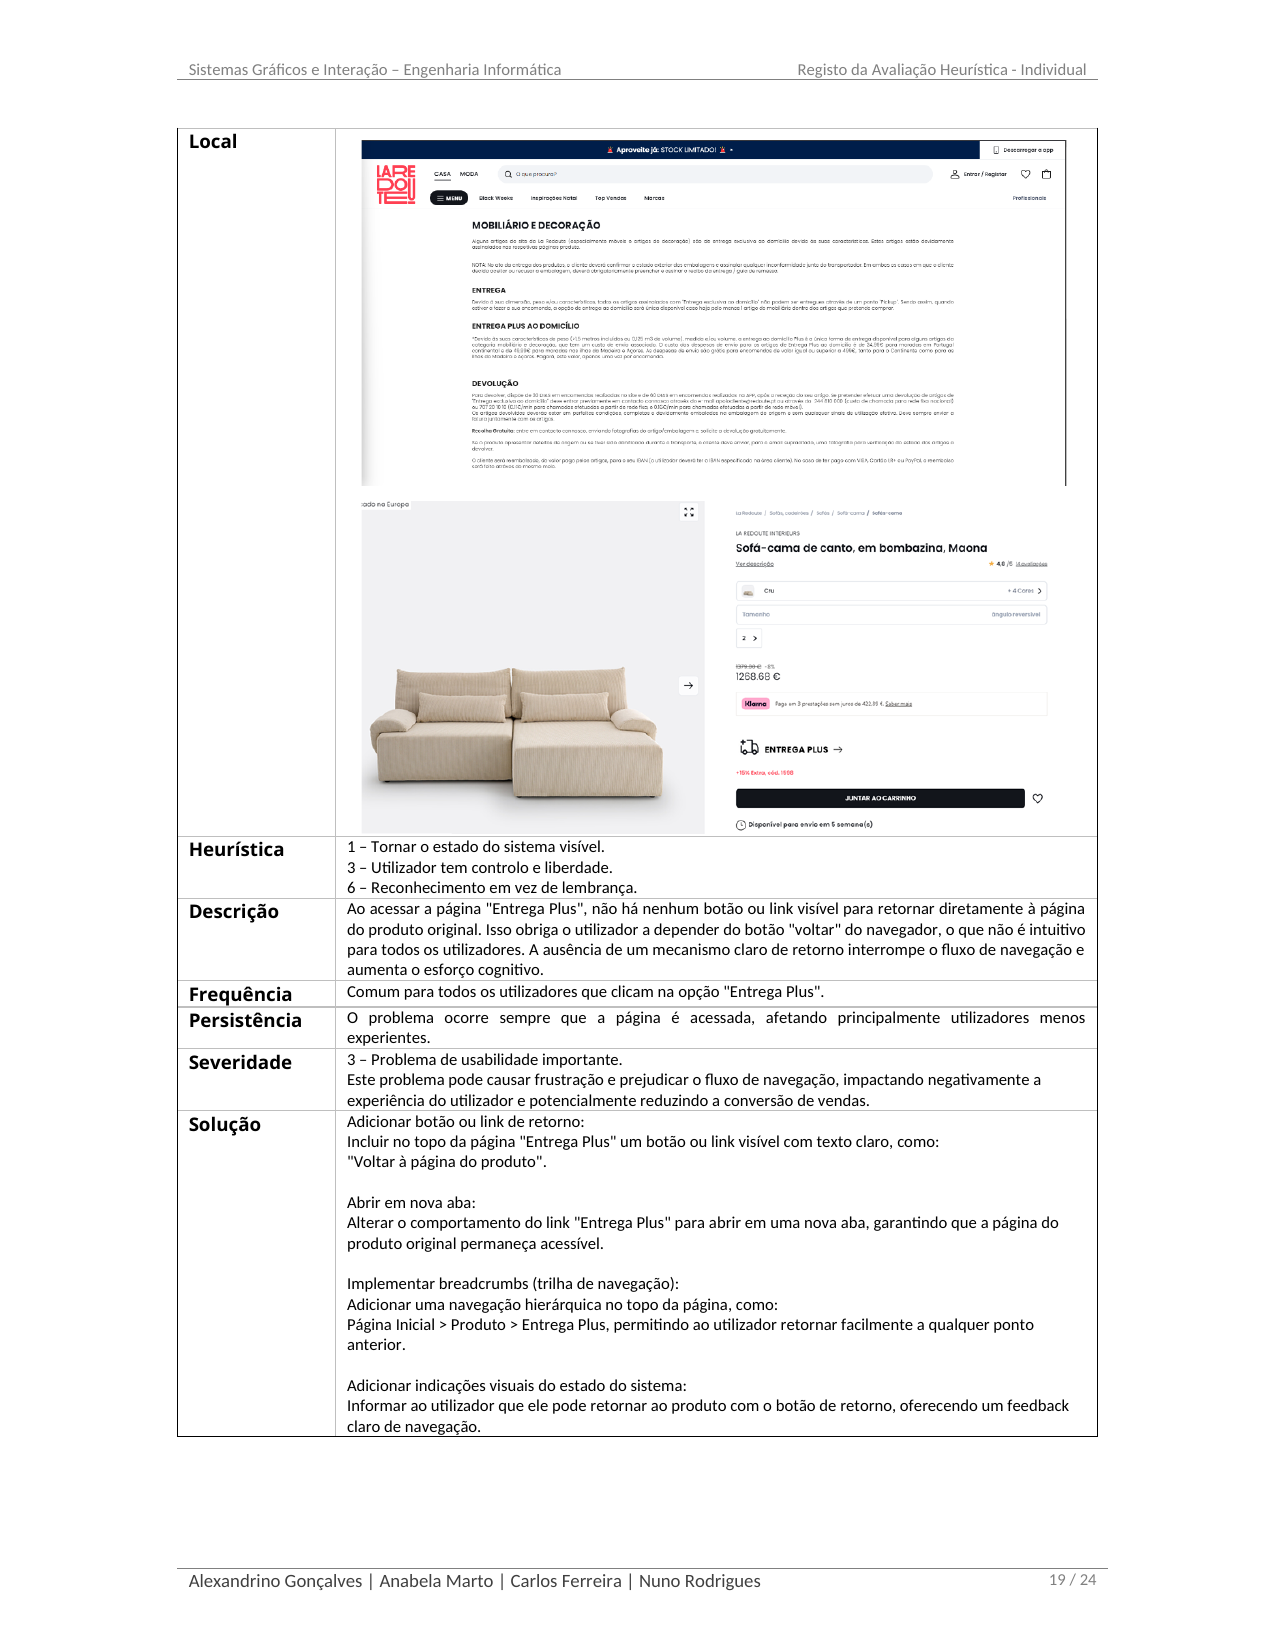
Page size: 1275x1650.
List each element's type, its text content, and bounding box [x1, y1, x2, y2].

picture [360, 501, 1064, 833]
table_cell Ao acessar a página "Entrega Plus", não há nenhum botão ou link visível para retornar diretamente à página do produto original. Isso obriga o utilizador a depender do botão "voltar" do navegador, o que não é intuitivo para todos os utilizadores. A ausência de um mecanismo claro de retorno interrompe o fluxo de navegação e aumenta o esforço cognitivo. [336, 899, 1097, 980]
table_cell Solução [178, 1111, 335, 1436]
picture [360, 140, 1067, 485]
table_cell Severidade [178, 1049, 335, 1110]
table_cell Descrição [178, 899, 335, 980]
table_cell Persistência [178, 1008, 335, 1048]
table_cell 3 – Problema de usabilidade importante. Este problema pode causar frustração e prejudicar o fluxo de navegação, impactando negativamente a experiência do utilizador e potencialmente reduzindo a conversão de vendas. [336, 1049, 1097, 1110]
table_cell Comum para todos os utilizadores que clicam na opção "Entrega Plus". [336, 981, 1097, 1006]
table_cell Local [178, 129, 335, 836]
table_cell [336, 129, 1097, 836]
table_cell 1 – Tornar o estado do sistema visível. 3 – Utilizador tem controlo e liberdade. 6 – Reconhecimento em vez de lembrança. [336, 837, 1097, 898]
table_cell Adicionar botão ou link de retorno: Incluir no topo da página "Entrega Plus" um botão ou link visível com texto claro, como: "Voltar à página do produto". Abrir em nova aba: Alterar o comportamento do link "Entrega Plus" para abrir em uma nova aba, garantindo que a página do produto original permaneça acessível. Implementar breadcrumbs (trilha de navegação): Adicionar uma navegação hierárquica no topo da página, como: Página Inicial > Produto > Entrega Plus, permitindo ao utilizador retornar facilmente a qualquer ponto anterior. Adicionar indicações visuais do estado do sistema: Informar ao utilizador que ele pode retornar ao produto com o botão de retorno, oferecendo um feedback claro de navegação. [336, 1111, 1097, 1436]
table_cell Heurística [178, 837, 335, 898]
table_cell Frequência [178, 981, 335, 1006]
table_cell O problema ocorre sempre que a página é acessada, afetando principalmente utilizadores menos experientes. [336, 1008, 1097, 1048]
